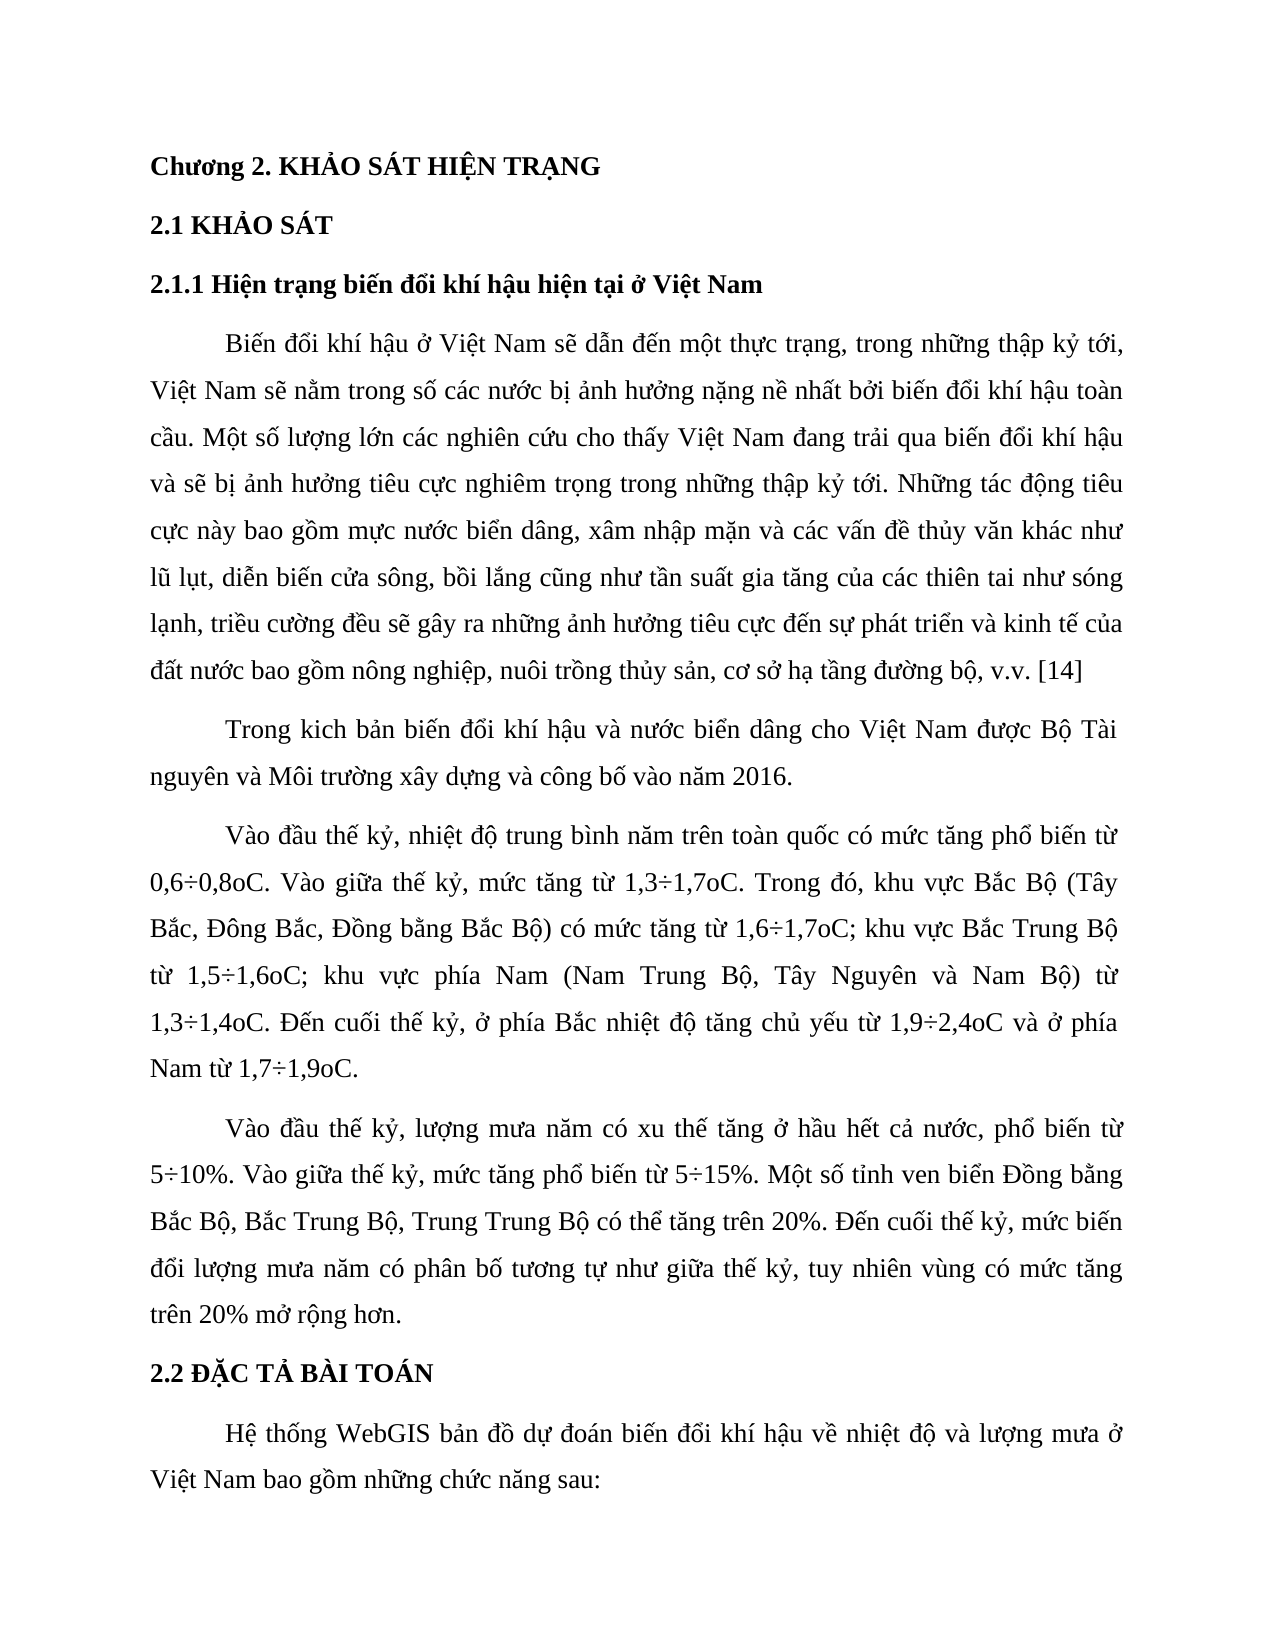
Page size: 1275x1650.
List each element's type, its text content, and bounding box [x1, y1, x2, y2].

text Trong kich bản biến đổi khí hậu và nước biển dâng cho Việt Nam được Bộ Tài nguyên và Môi trường xây dựng và công bố vào năm 2016. [149, 713, 1120, 791]
text Hệ thống WebGIS bản đồ dự đoán biến đổi khí hậu về nhiệt độ và lượng mưa ở Việt Nam bao gồm những chức năng sau: [150, 1417, 1125, 1494]
subtitle KHẢO SÁT HIỆN TRẠNG [150, 150, 1125, 181]
subtitle Hiện trạng biến đổi khí hậu hiện tại ở Việt Nam [150, 268, 1125, 299]
subtitle ĐẶC TẢ BÀI TOÁN [150, 1357, 1125, 1389]
subtitle KHẢO SÁT [150, 209, 1125, 240]
text Vào đầu thế kỷ, nhiệt độ trung bình năm trên toàn quốc có mức tăng phổ biến từ 0,6÷0,8oC. Vào giữa thế kỷ, mức tăng từ 1,3÷1,7oC. Trong đó, khu vực Bắc Bộ (Tây Bắc, Đông Bắc, Đồng bằng Bắc Bộ) có mức tăng từ 1,6÷1,7oC; khu vực Bắc Trung Bộ từ 1,5÷1,6oC; khu vực phía Nam (Nam Trung Bộ, Tây Nguyên và Nam Bộ) từ 1,3÷1,4oC. Đến cuối thế kỷ, ở phía Bắc nhiệt độ tăng chủ yếu từ 1,9÷2,4oC và ở phía Nam từ 1,7÷1,9oC. [149, 819, 1120, 1084]
text Vào đầu thế kỷ, lượng mưa năm có xu thế tăng ở hầu hết cả nước, phổ biến từ 5÷10%. Vào giữa thế kỷ, mức tăng phổ biến từ 5÷15%. Một số tỉnh ven biển Đồng bằng Bắc Bộ, Bắc Trung Bộ, Trung Trung Bộ có thể tăng trên 20%. Đến cuối thế kỷ, mức biến đổi lượng mưa năm có phân bố tương tự như giữa thế kỷ, tuy nhiên vùng có mức tăng trên 20% mở rộng hơn. [150, 1112, 1125, 1329]
text Biến đổi khí hậu ở Việt Nam sẽ dẫn đến một thực trạng, trong những thập kỷ tới, Việt Nam sẽ nằm trong số các nước bị ảnh hưởng nặng nề nhất bởi biến đổi khí hậu toàn cầu. Một số lượng lớn các nghiên cứu cho thấy Việt Nam đang trải qua biến đổi khí hậu và sẽ bị ảnh hưởng tiêu cực nghiêm trọng trong những thập kỷ tới. Những tác động tiêu cực này bao gồm mực nước biển dâng, xâm nhập mặn và các vấn đề thủy văn khác như lũ lụt, diễn biến cửa sông, bồi lắng cũng như tần suất gia tăng của các thiên tai như sóng lạnh, triều cường đều sẽ gây ra những ảnh hưởng tiêu cực đến sự phát triển và kinh tế của đất nước bao gồm nông nghiệp, nuôi trồng thủy sản, cơ sở hạ tầng đường bộ, v.v. [14] [150, 327, 1125, 685]
